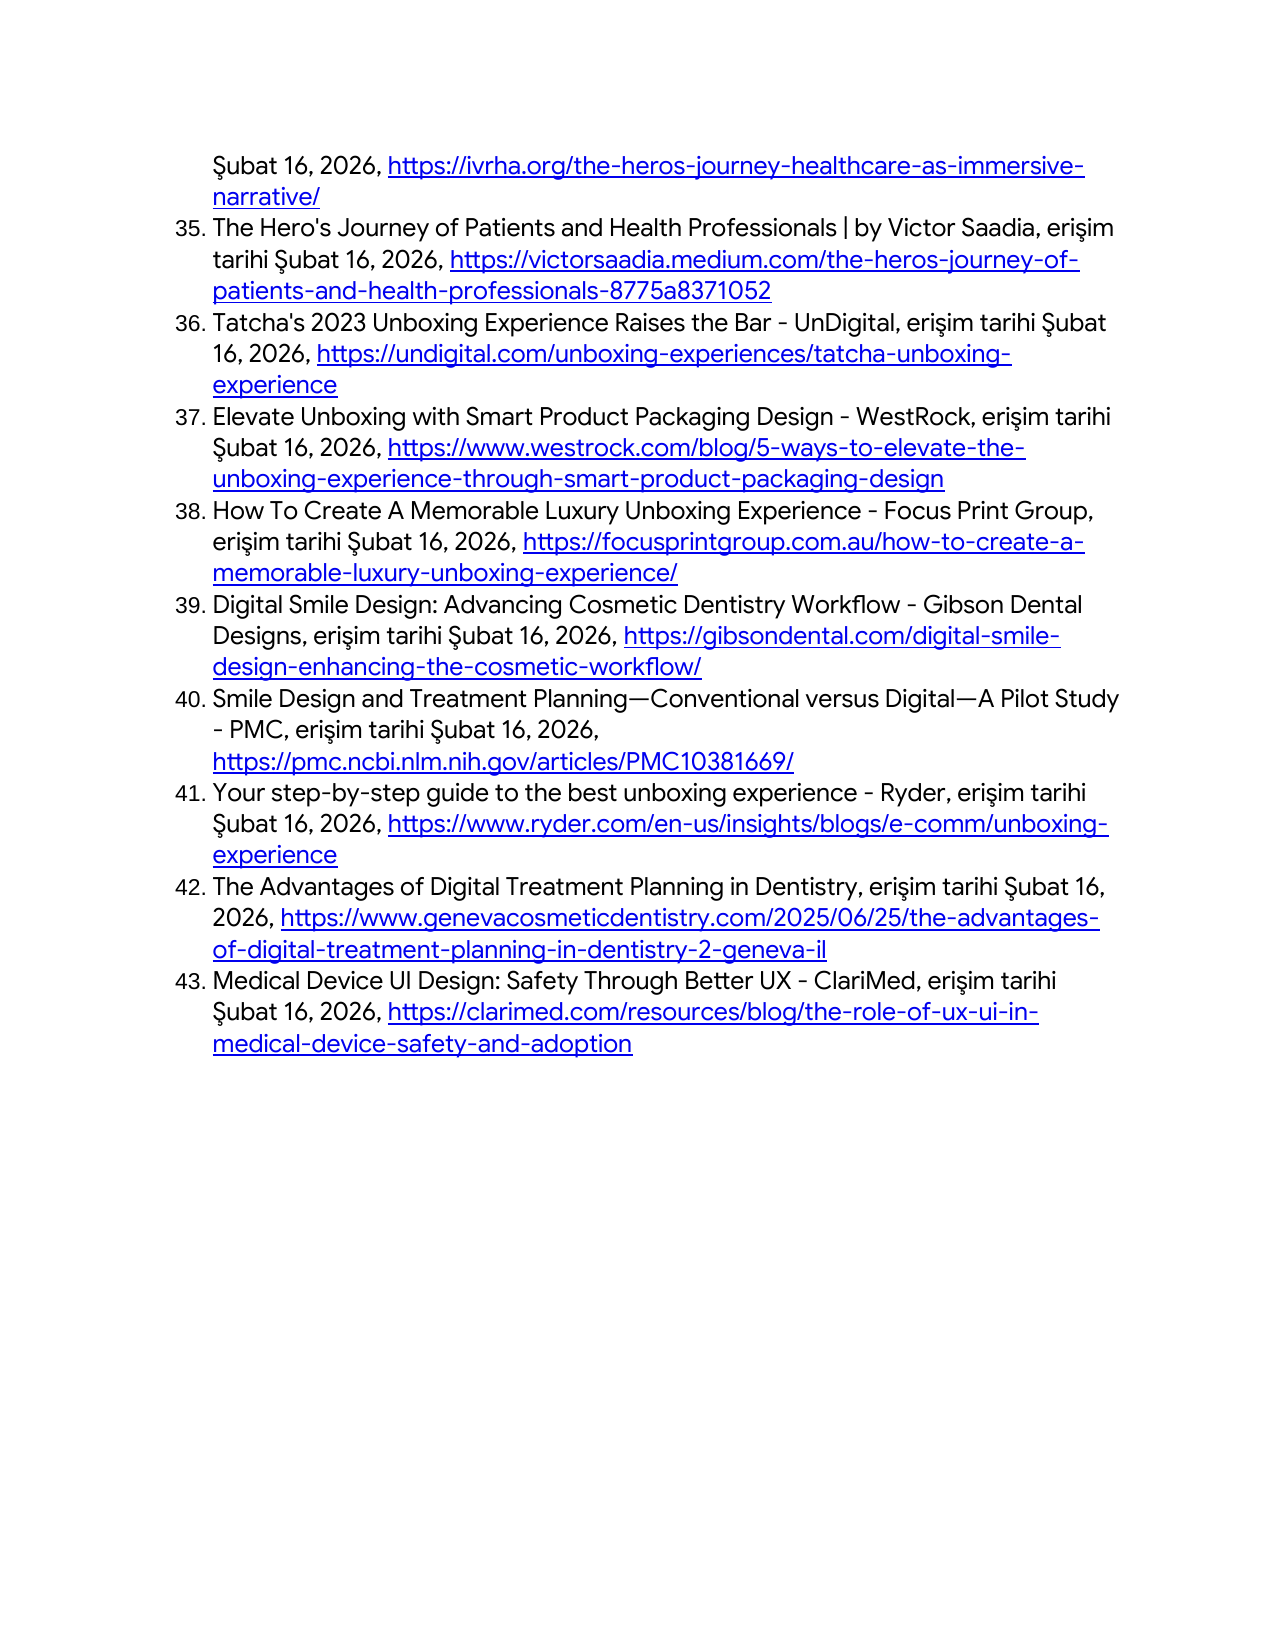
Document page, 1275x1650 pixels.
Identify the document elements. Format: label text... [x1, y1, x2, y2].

list Tatcha's 2023 Unboxing Experience Raises the Bar - UnDigital, erişim tarihi Şubat 16, 2026, https://undigital.com/unboxing-experiences/tatcha-unboxing-experience [175, 307, 1125, 401]
list Elevate Unboxing with Smart Product Packaging Design - WestRock, erişim tarihi Şubat 16, 2026, https://www.westrock.com/blog/5-ways-to-elevate-the-unboxing-experience-through-smart-product-packaging-design [175, 401, 1125, 495]
list Medical Device UI Design: Safety Through Better UX - ClariMed, erişim tarihi Şubat 16, 2026, https://clarimed.com/resources/blog/the-role-of-ux-ui-in-medical-device-safety-and-adoption [175, 965, 1125, 1059]
list Digital Smile Design: Advancing Cosmetic Dentistry Workflow - Gibson Dental Designs, erişim tarihi Şubat 16, 2026, https://gibsondental.com/digital-smile-design-enhancing-the-cosmetic-workflow/ [175, 589, 1125, 683]
list How To Create A Memorable Luxury Unboxing Experience - Focus Print Group, erişim tarihi Şubat 16, 2026, https://focusprintgroup.com.au/how-to-create-a-memorable-luxury-unboxing-experience/ [175, 495, 1125, 589]
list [175, 150, 1125, 213]
list Your step-by-step guide to the best unboxing experience - Ryder, erişim tarihi Şubat 16, 2026, https://www.ryder.com/en-us/insights/blogs/e-comm/unboxing-experience [175, 777, 1125, 871]
list The Hero's Journey of Patients and Health Professionals | by Victor Saadia, erişim tarihi Şubat 16, 2026, https://victorsaadia.medium.com/the-heros-journey-of-patients-and-health-professionals-8775a8371052 [175, 213, 1125, 307]
list Smile Design and Treatment Planning—Conventional versus Digital—A Pilot Study - PMC, erişim tarihi Şubat 16, 2026, https://pmc.ncbi.nlm.nih.gov/articles/PMC10381669/ [175, 683, 1125, 777]
list The Advantages of Digital Treatment Planning in Dentistry, erişim tarihi Şubat 16, 2026, https://www.genevacosmeticdentistry.com/2025/06/25/the-advantages-of-digital-treatment-planning-in-dentistry-2-geneva-il [175, 871, 1125, 965]
